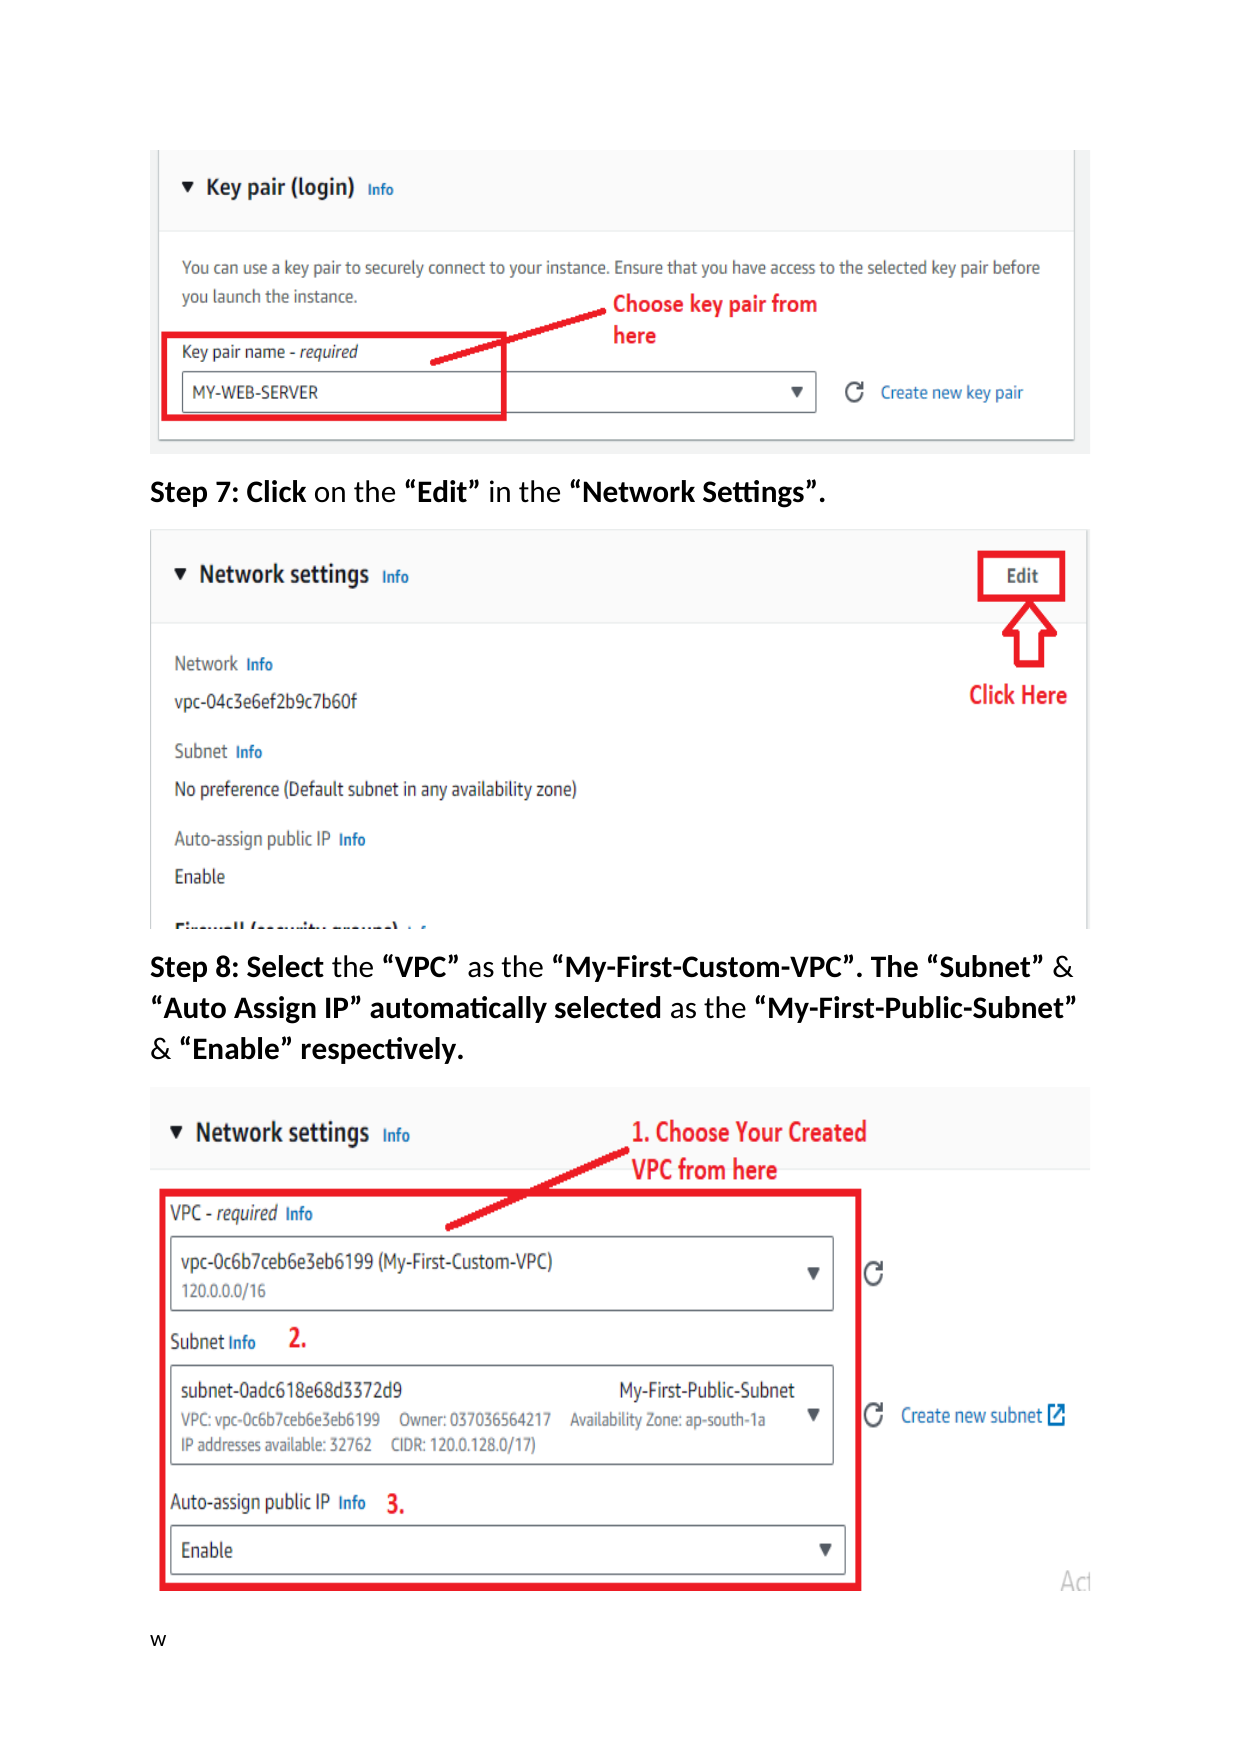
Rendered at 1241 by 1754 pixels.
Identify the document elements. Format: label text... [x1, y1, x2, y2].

text Step 8: Select the “VPC” as the “My-First-Custom-VPC”. The “Subnet” & “Auto Assign IP” automatically selected as the “My-First-Public-Subnet” & “Enable” respectively. [150, 947, 1090, 1067]
picture [150, 150, 1091, 454]
text Step 7: Click on the “Edit” in the “Network Settings”. [150, 472, 1090, 510]
picture [150, 1087, 1091, 1591]
picture [150, 529, 1091, 929]
